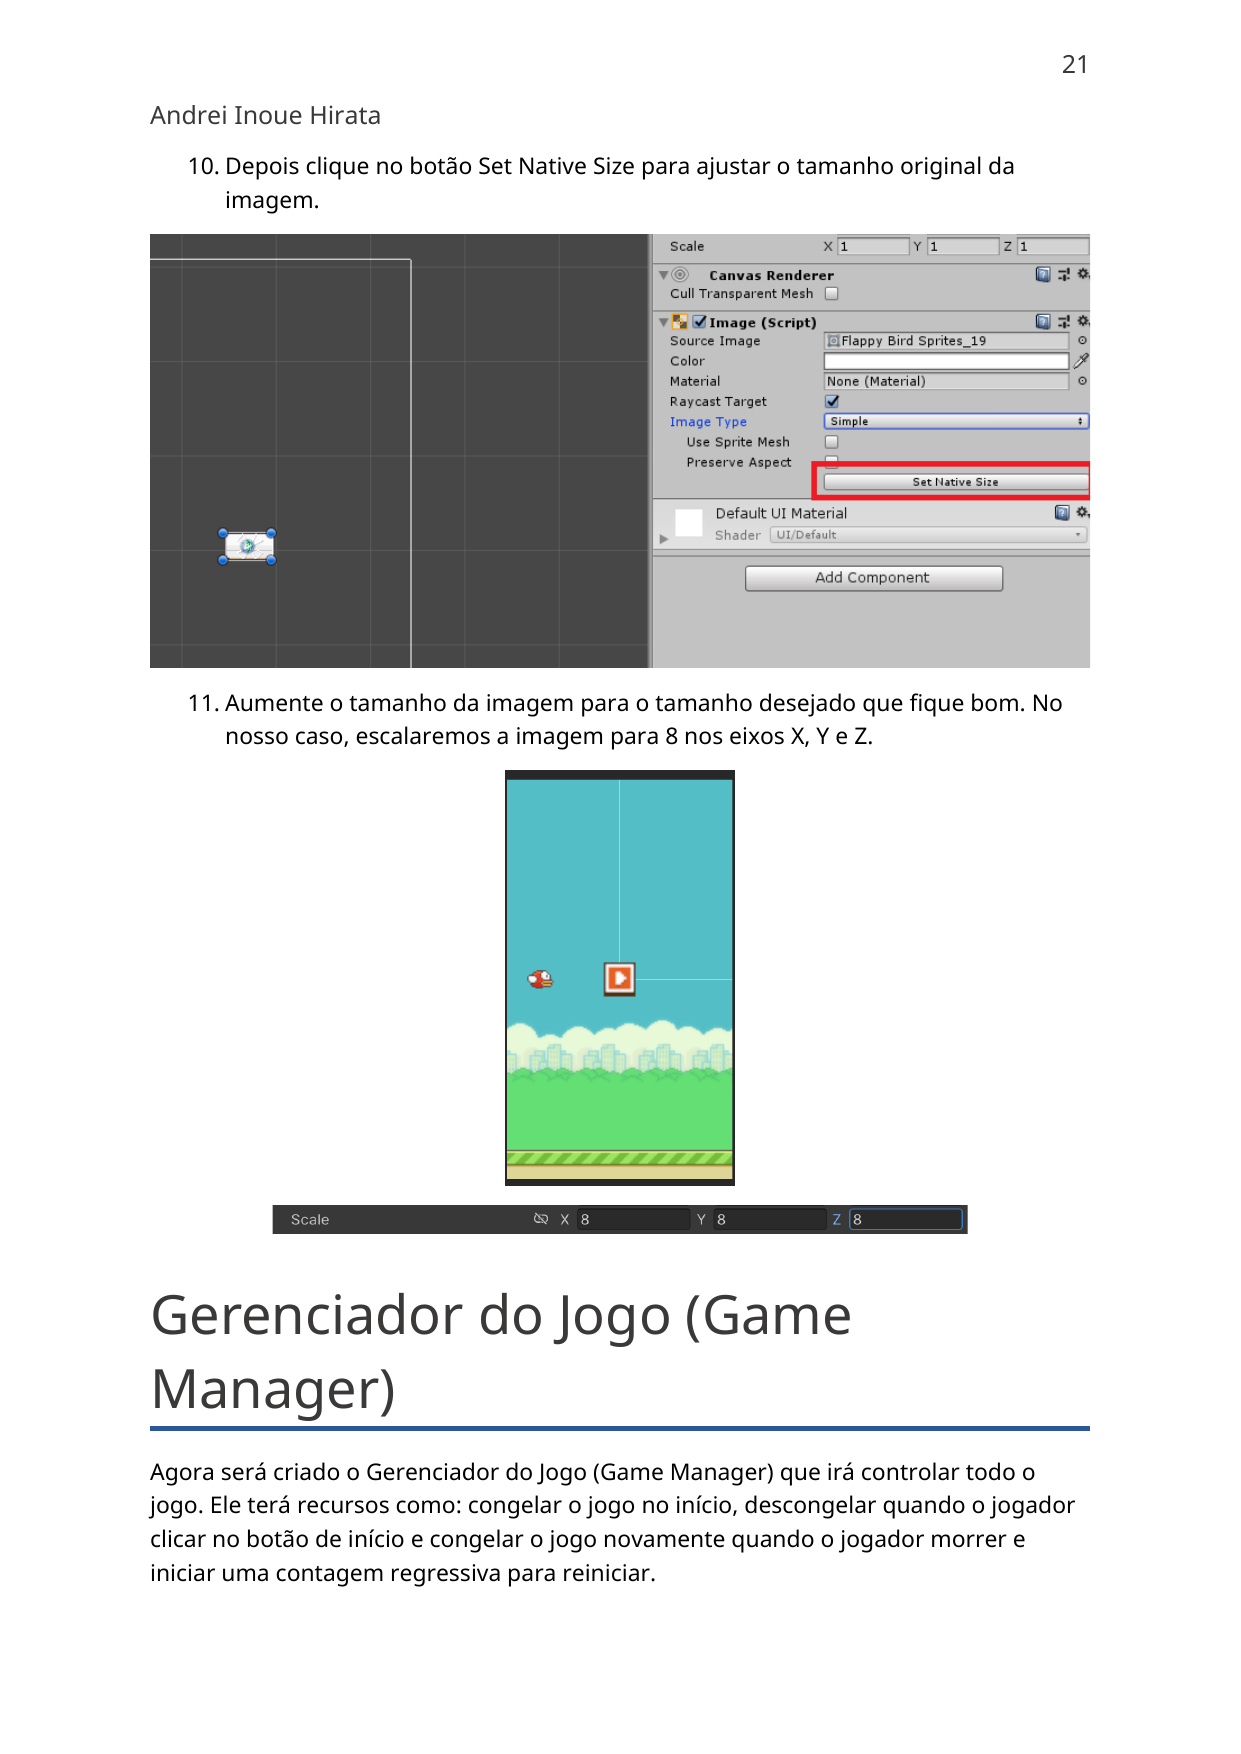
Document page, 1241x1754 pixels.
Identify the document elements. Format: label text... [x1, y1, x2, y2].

text Agora será criado o Gerenciador do Jogo (Game Manager) que irá controlar todo o jogo. Ele terá recursos como: congelar o jogo no início, descongelar quando o jogador clicar no botão de início e congelar o jogo novamente quando o jogador morrer e iniciar uma contagem regressiva para reiniciar. [150, 1456, 1090, 1588]
picture [272, 1205, 968, 1234]
list Depois clique no botão Set Native Size para ajustar o tamanho original da imagem. [187, 150, 1090, 215]
list Aumente o tamanho da imagem para o tamanho desejado que fique bom. No nosso caso, escalaremos a imagem para 8 nos eixos X, Y e Z. [187, 686, 1090, 751]
picture [505, 770, 735, 1186]
subtitle Gerenciador do Jogo (Game Manager) [150, 1276, 1090, 1426]
picture [150, 234, 1091, 668]
